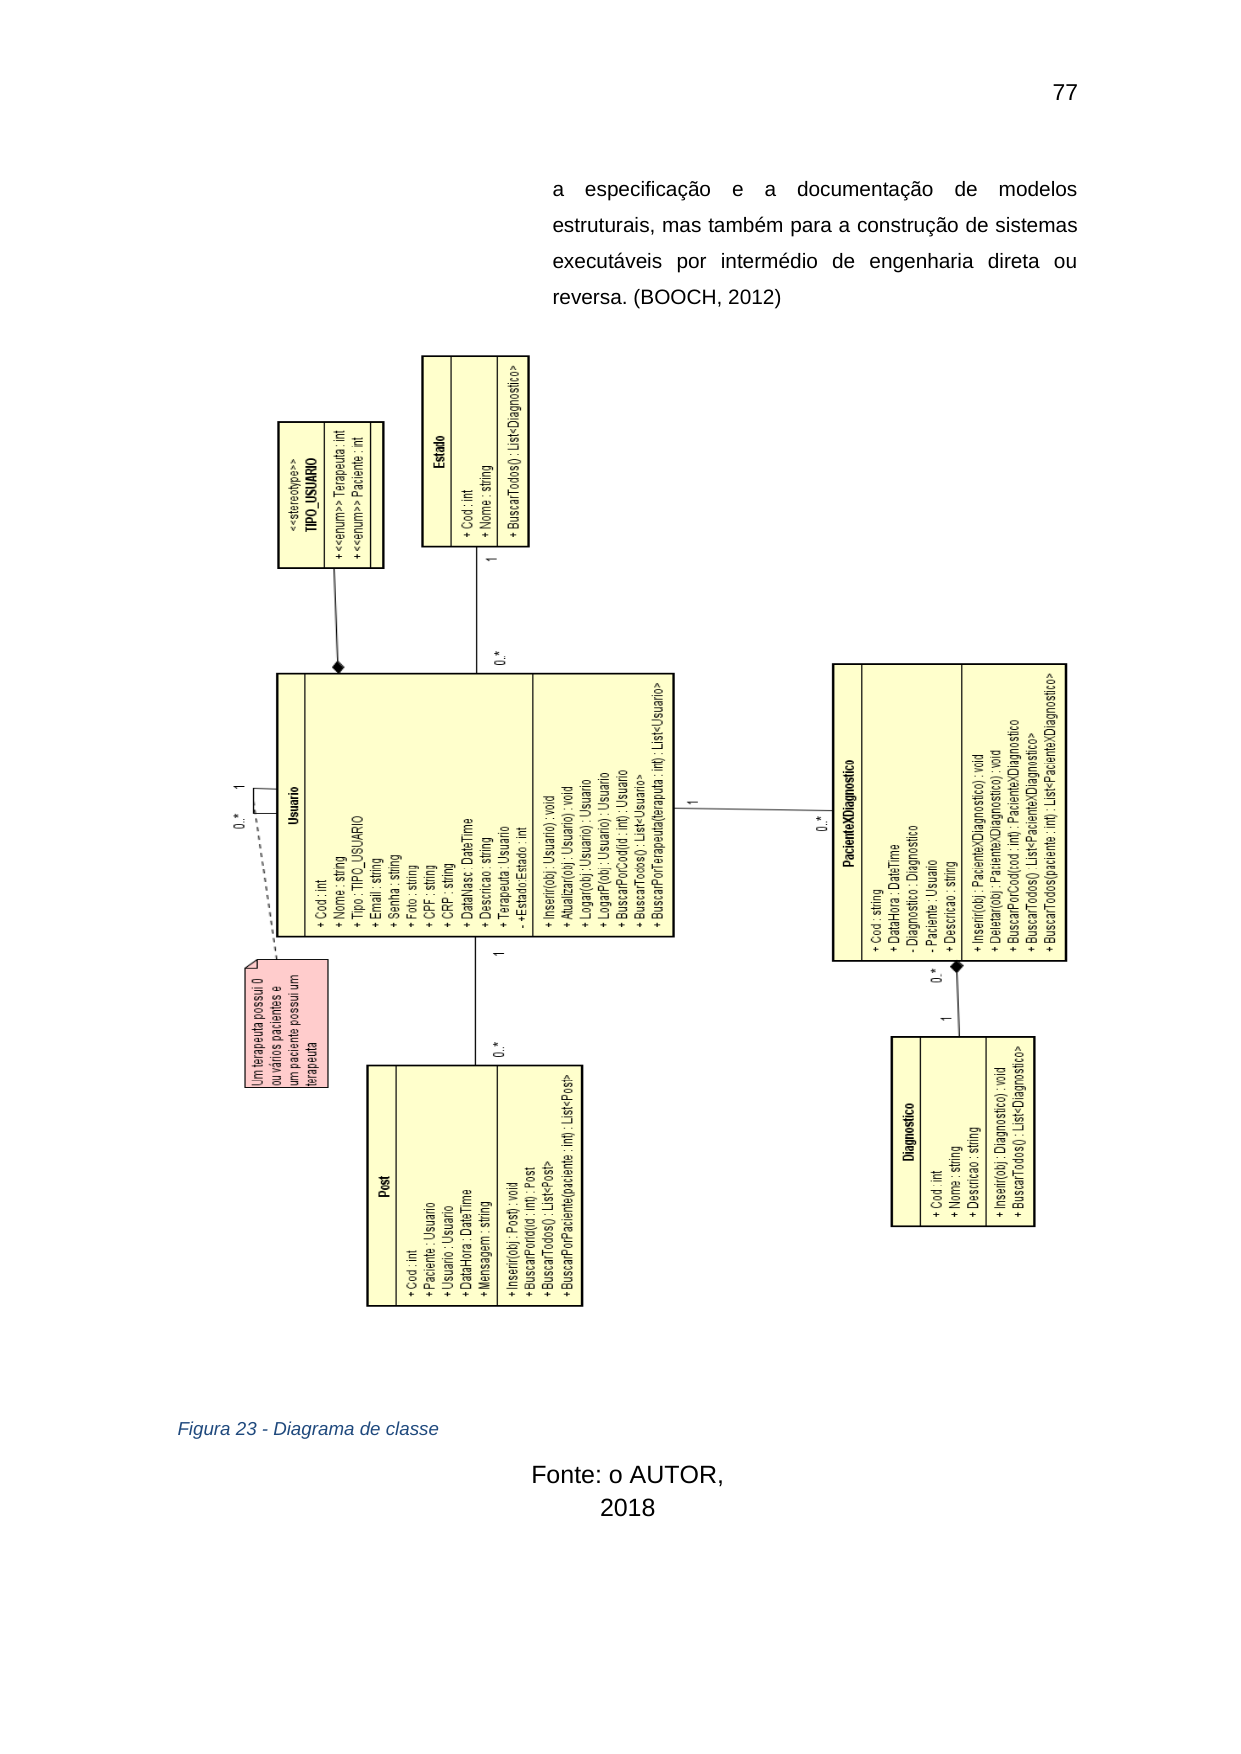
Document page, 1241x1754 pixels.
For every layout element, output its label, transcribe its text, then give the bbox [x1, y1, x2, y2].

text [552, 177, 1078, 309]
text 2018 [177, 1493, 1078, 1522]
picture [178, 342, 1107, 1397]
text Figura 23 - Diagrama de classe [177, 1417, 1078, 1439]
text Fonte: o AUTOR, [177, 1460, 1078, 1488]
